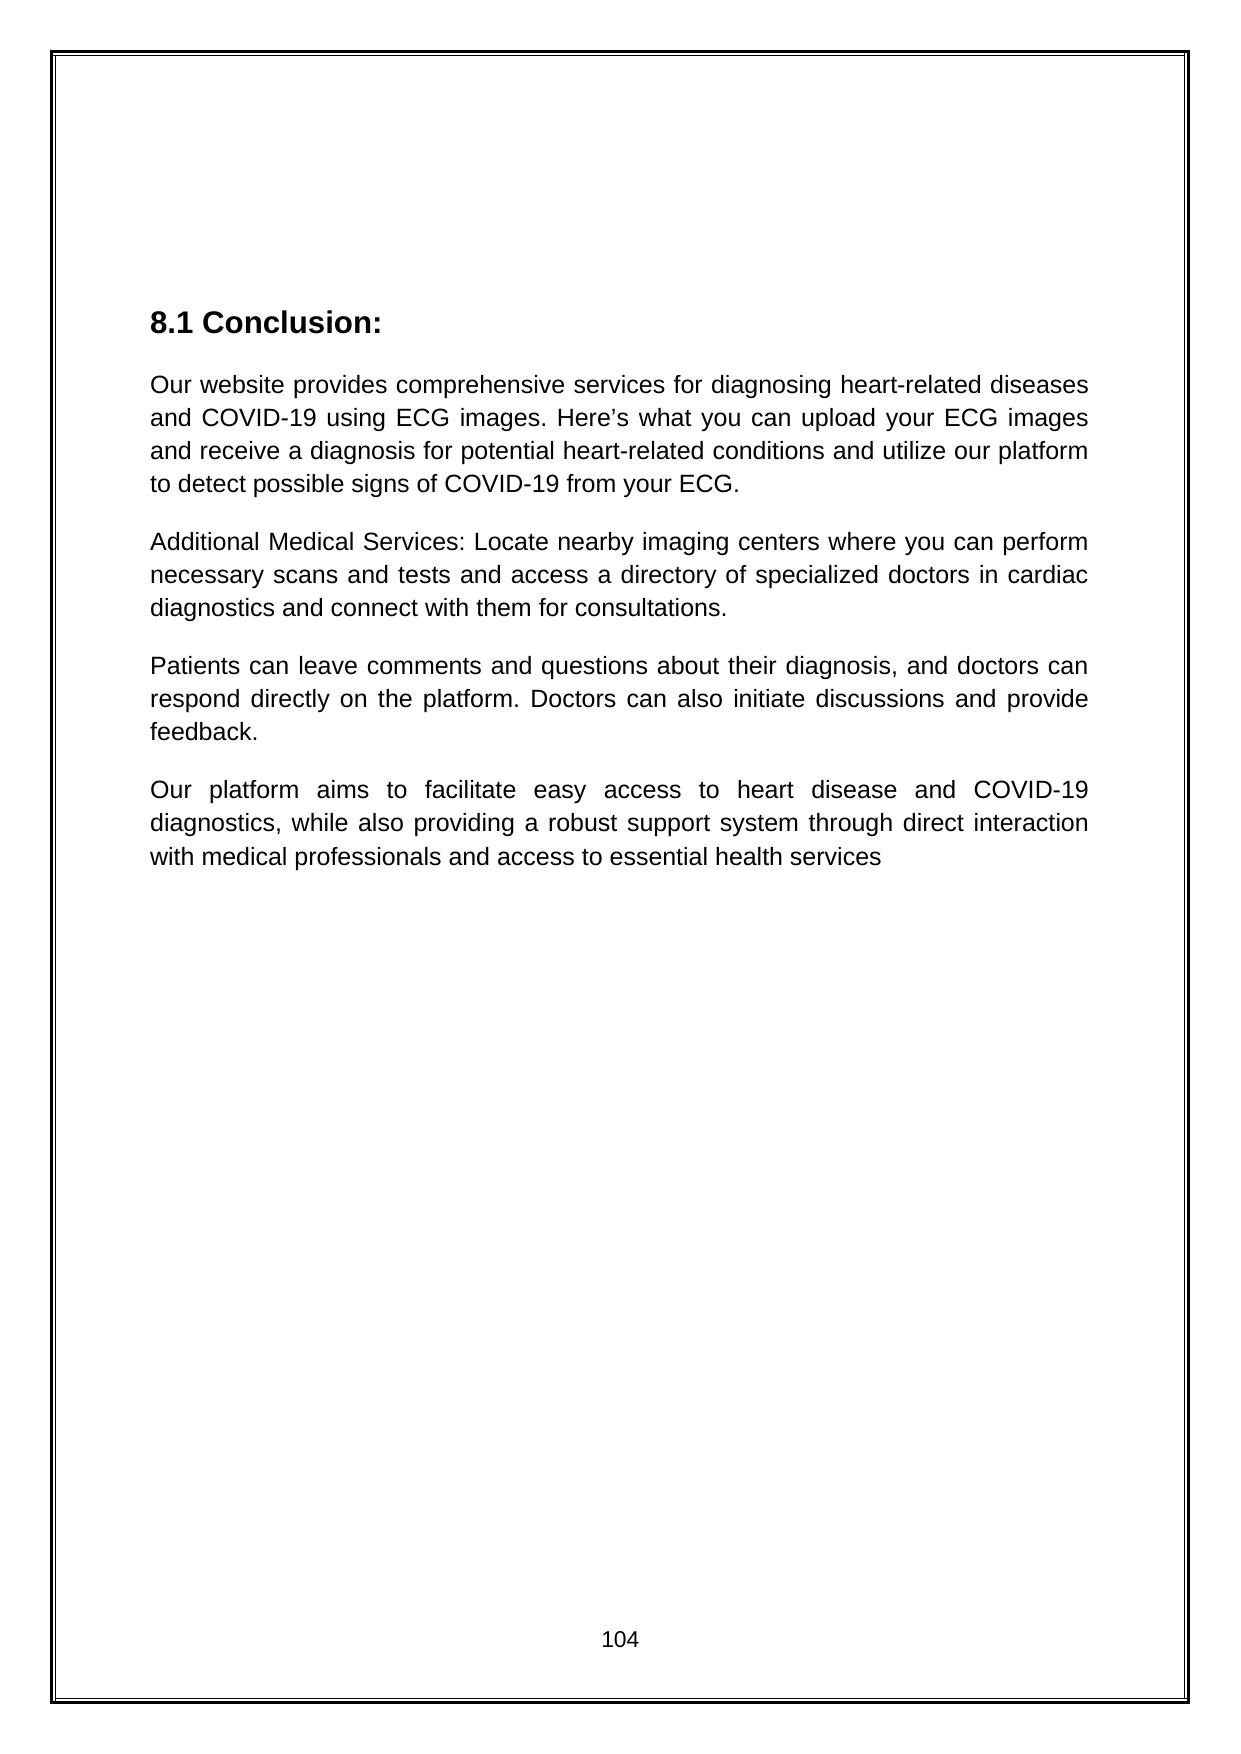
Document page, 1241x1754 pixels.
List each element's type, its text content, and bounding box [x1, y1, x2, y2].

text Patients can leave comments and questions about their diagnosis, and doctors can respond directly on the platform. Doctors can also initiate discussions and provide feedback. [150, 651, 1090, 746]
text 8.1 Conclusion: [150, 304, 1090, 340]
text Additional Medical Services: Locate nearby imaging centers where you can perform necessary scans and tests and access a directory of specialized doctors in cardiac diagnostics and connect with them for consultations. [150, 527, 1090, 622]
text Our website provides comprehensive services for diagnosing heart-related diseases and COVID-19 using ECG images. Here’s what you can upload your ECG images and receive a diagnosis for potential heart-related conditions and utilize our platform to detect possible signs of COVID-19 from your ECG. [150, 370, 1090, 498]
text Our platform aims to facilitate easy access to heart disease and COVID-19 diagnostics, while also providing a robust support system through direct interaction with medical professionals and access to essential health services [150, 775, 1090, 870]
